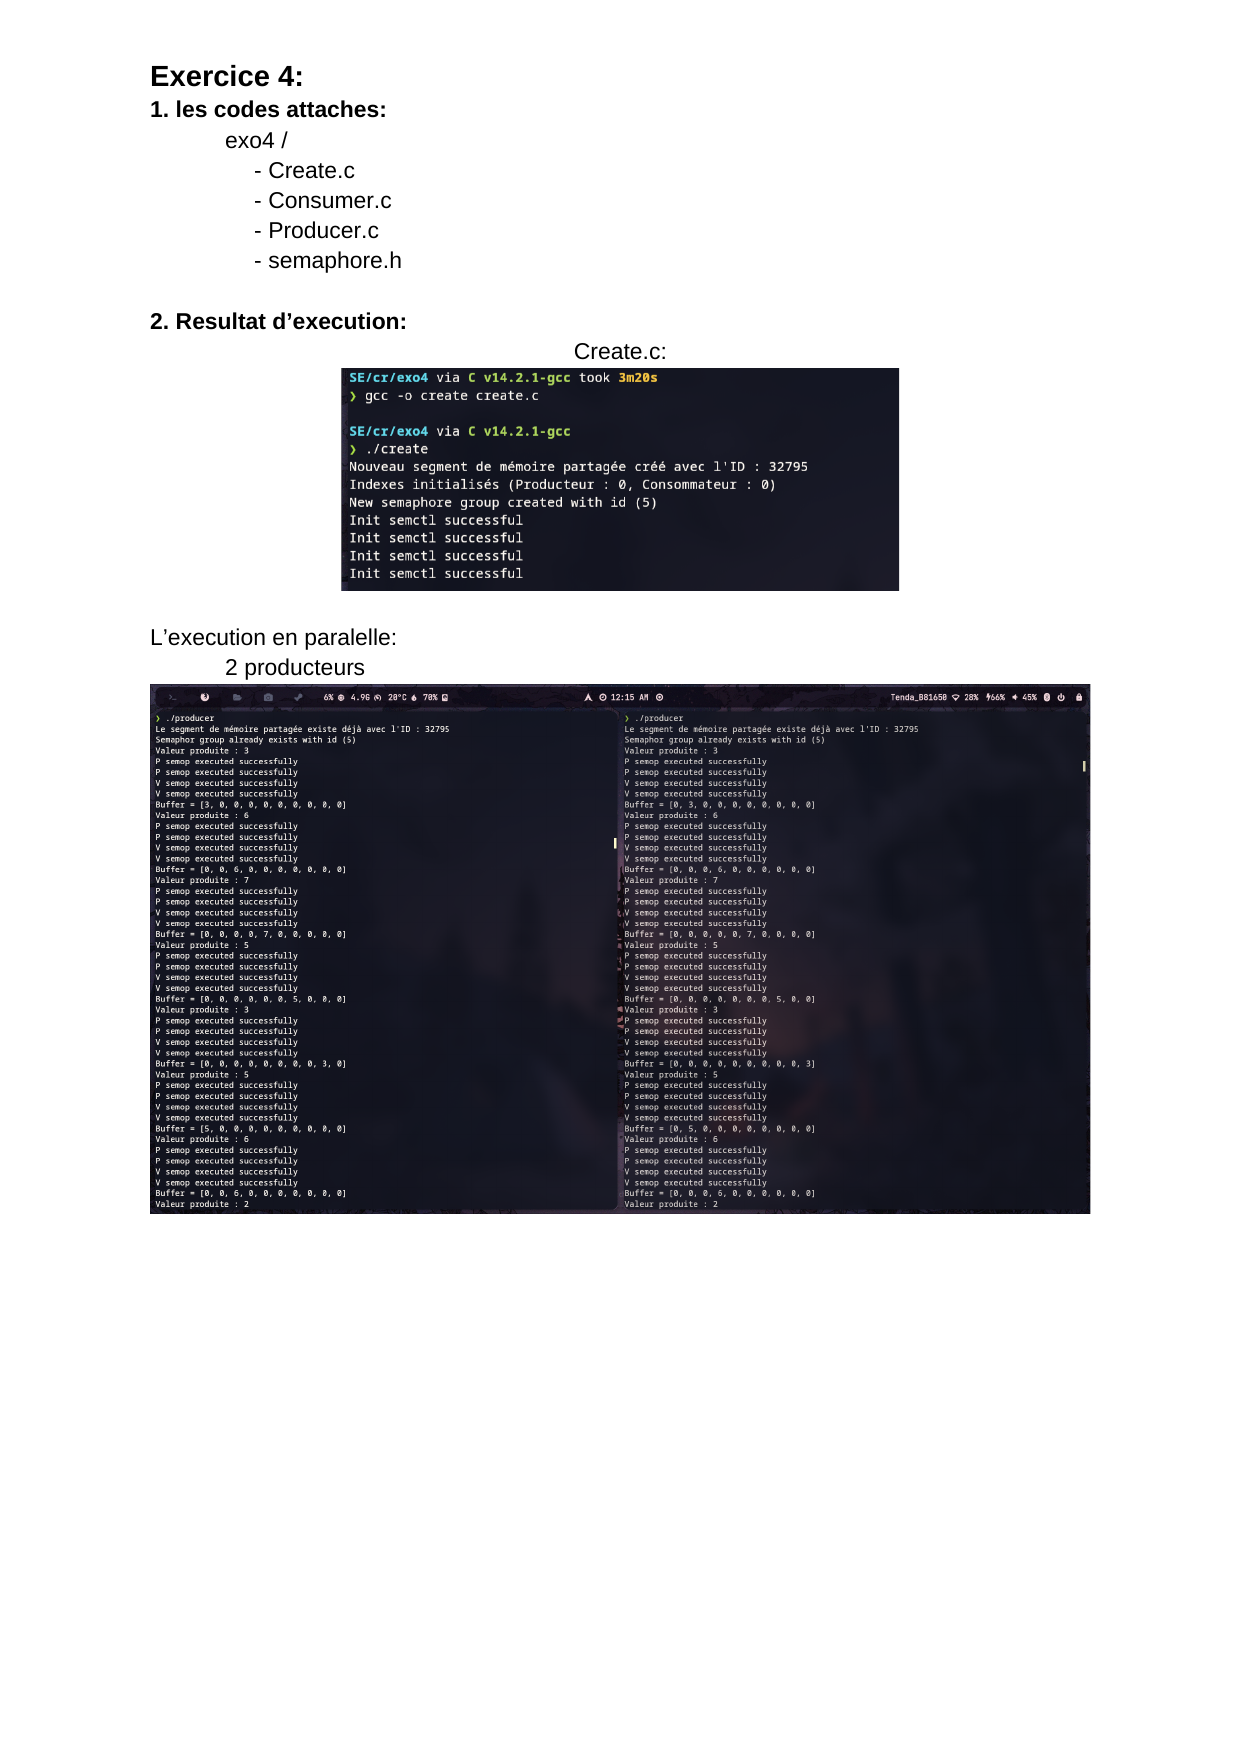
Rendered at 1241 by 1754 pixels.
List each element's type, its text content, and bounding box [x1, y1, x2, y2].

picture [150, 684, 1091, 1214]
text exo4 / [225, 127, 1090, 153]
text 2. Resultat d’execution: [150, 308, 1090, 334]
list Consumer.c [254, 187, 1090, 213]
list semaphore.h [254, 247, 1090, 274]
list Producer.c [254, 217, 1090, 243]
picture [341, 368, 900, 591]
text Exercice 4: 1. les codes attaches: [150, 59, 1090, 123]
text L’execution en paralelle: 2 producteurs [150, 624, 1090, 681]
list Create.c [254, 157, 1090, 183]
